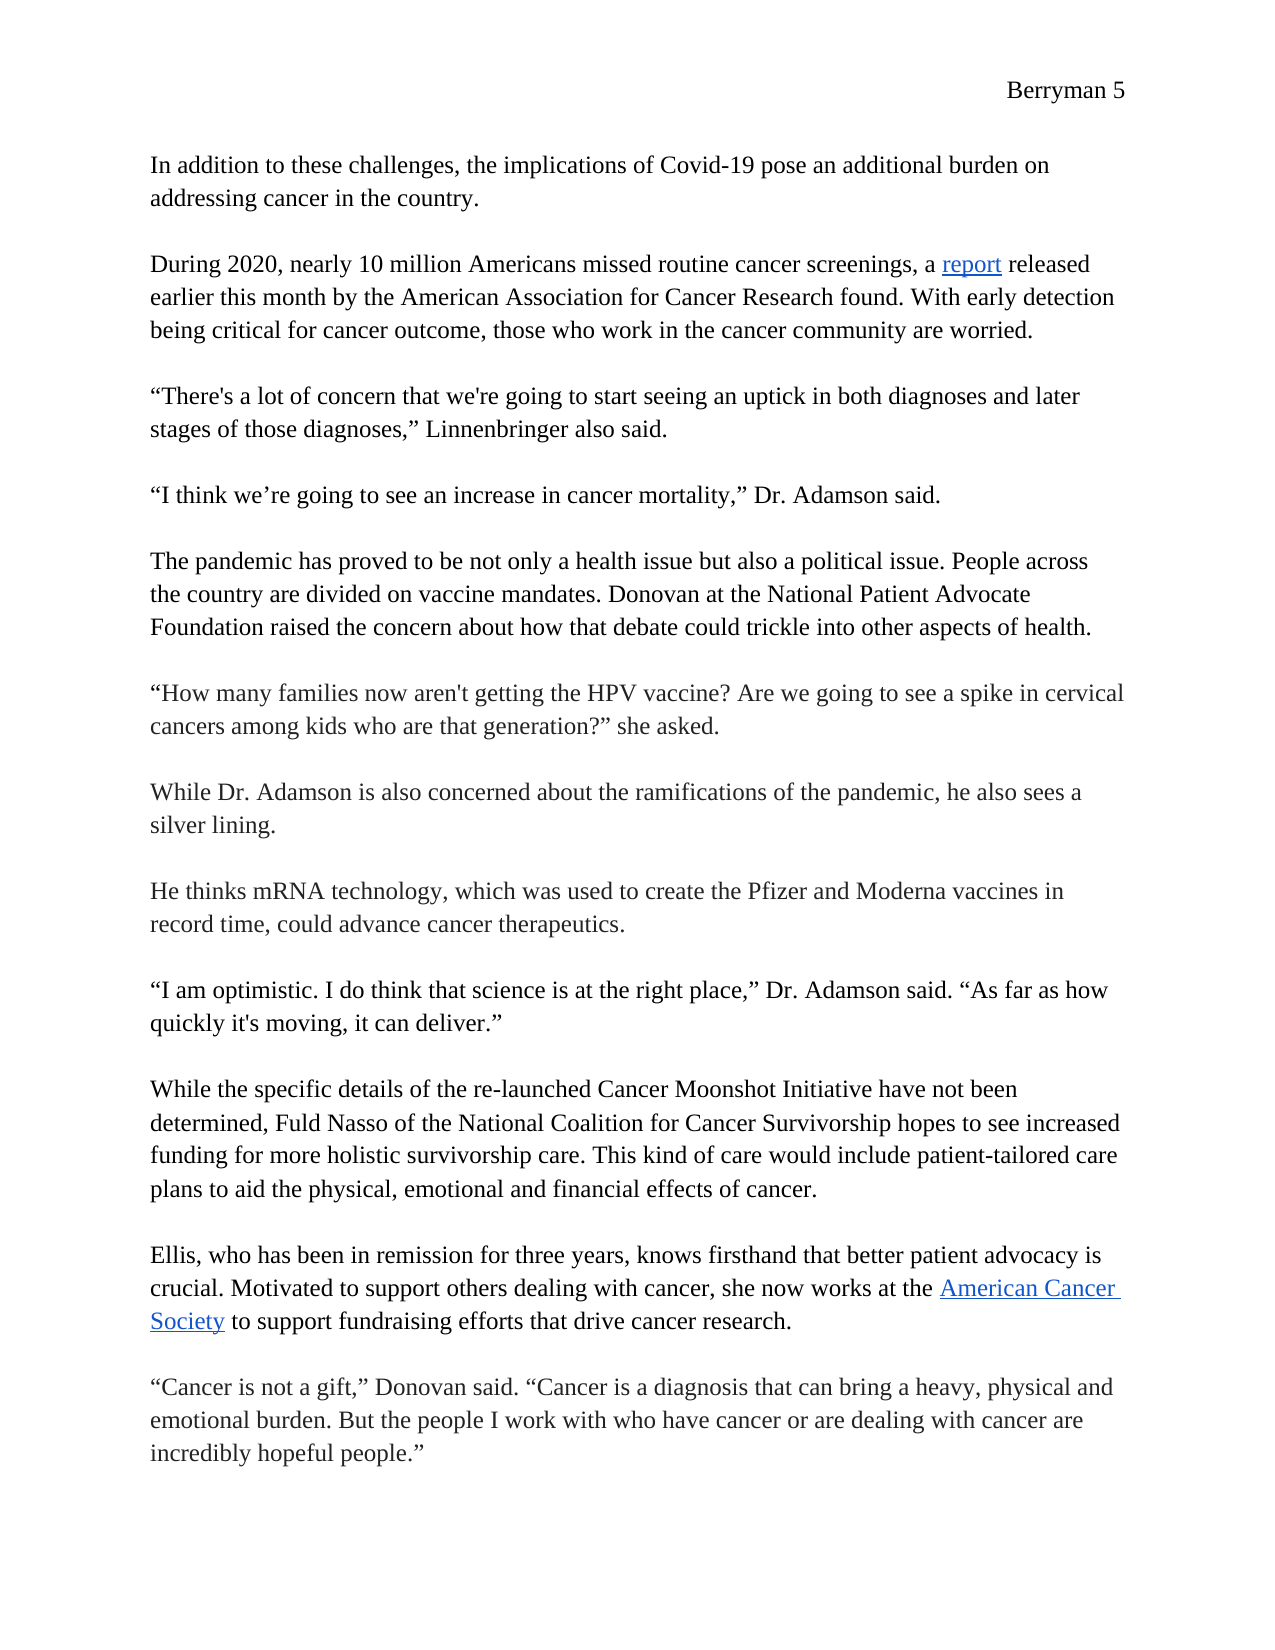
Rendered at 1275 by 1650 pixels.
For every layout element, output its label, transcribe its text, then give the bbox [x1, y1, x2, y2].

text He thinks mRNA technology, which was used to create the Pfizer and Moderna vaccines in record time, could advance cancer therapeutics. [150, 876, 1125, 938]
text While the specific details of the re-launched Cancer Moonshot Initiative have not been determined, Fuld Nasso of the National Coalition for Cancer Survivorship hopes to see increased funding for more holistic survivorship care. This kind of care would include patient-tailored care plans to aid the physical, emotional and financial effects of cancer. [150, 1074, 1125, 1202]
text The pandemic has proved to be not only a health issue but also a political issue. People across the country are divided on vaccine mandates. Donovan at the National Patient Advocate Foundation raised the concern about how that debate could trickle into other aspects of health. [150, 546, 1125, 641]
text “There's a lot of concern that we're going to start seeing an uptick in both diagnoses and later stages of those diagnoses,” Linnenbringer also said. [150, 381, 1125, 443]
text “I am optimistic. I do think that science is at the right place,” Dr. Adamson said. “As far as how quickly it's moving, it can deliver.” [150, 976, 1125, 1037]
text “Cancer is not a gift,” Donovan said. “Cancer is a diagnosis that can bring a heavy, physical and emotional burden. But the people I work with who have cancer or are dealing with cancer are incredibly hopeful people.” [150, 1372, 1125, 1467]
text “How many families now aren't getting the HPV vaccine? Are we going to see a spike in cervical cancers among kids who are that generation?” she asked. [150, 678, 1125, 740]
text In addition to these challenges, the implications of Covid-19 pose an additional burden on addressing cancer in the country. [150, 150, 1125, 212]
text While Dr. Adamson is also concerned about the ramifications of the pandemic, he also sees a silver lining. [150, 777, 1125, 839]
text Ellis, who has been in remission for three years, knows firsthand that better patient advocacy is crucial. Motivated to support others dealing with cancer, she now works at the American Cancer Society to support fundraising efforts that drive cancer research. [150, 1240, 1125, 1334]
text “I think we’re going to see an increase in cancer mortality,” Dr. Adamson said. [150, 480, 1125, 509]
text During 2020, nearly 10 million Americans missed routine cancer screenings, a report released earlier this month by the American Association for Cancer Research found. With early detection being critical for cancer outcome, those who work in the cancer community are worried. [150, 249, 1125, 344]
